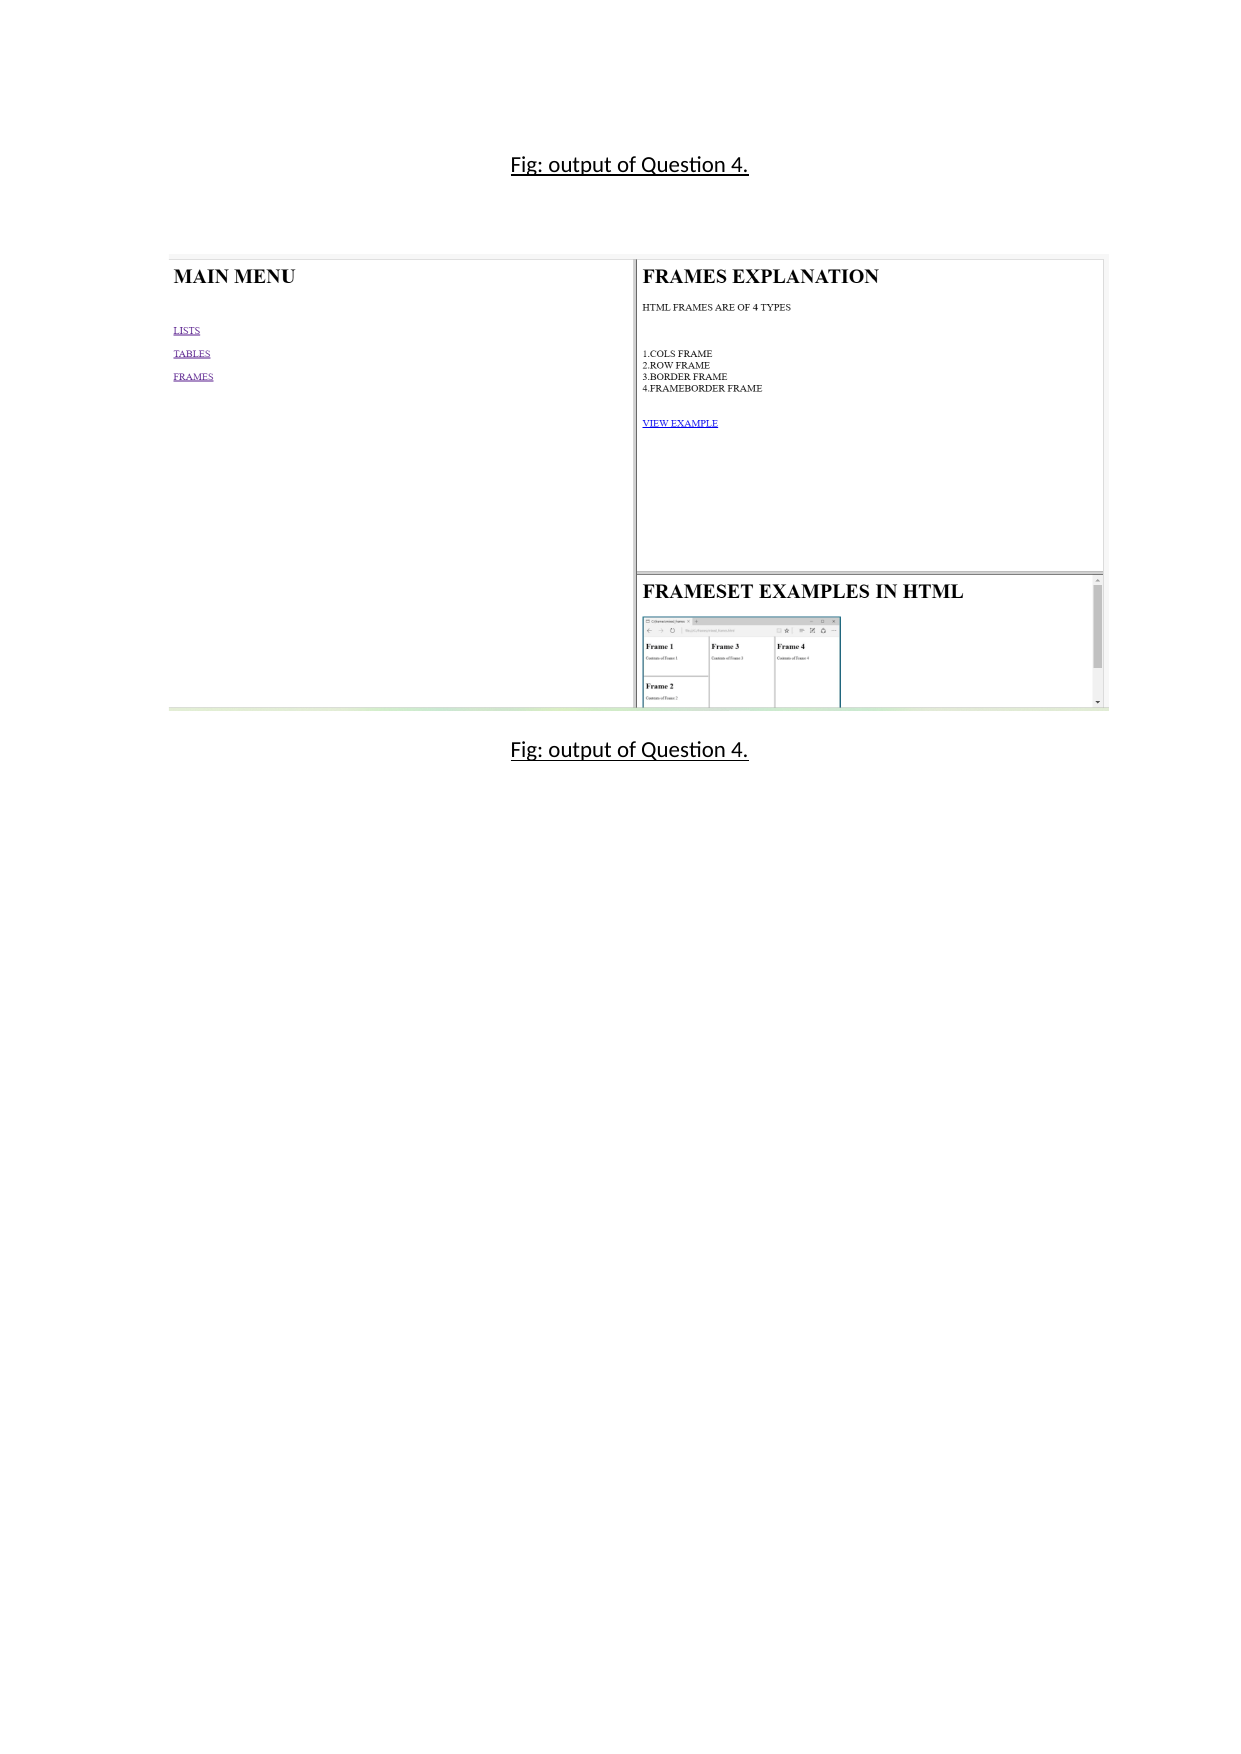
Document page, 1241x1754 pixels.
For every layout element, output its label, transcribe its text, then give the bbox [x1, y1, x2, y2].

text Fig: output of Question 4. [169, 736, 1090, 764]
text Fig: output of Question 4. [169, 150, 1090, 178]
picture [168, 254, 1109, 711]
